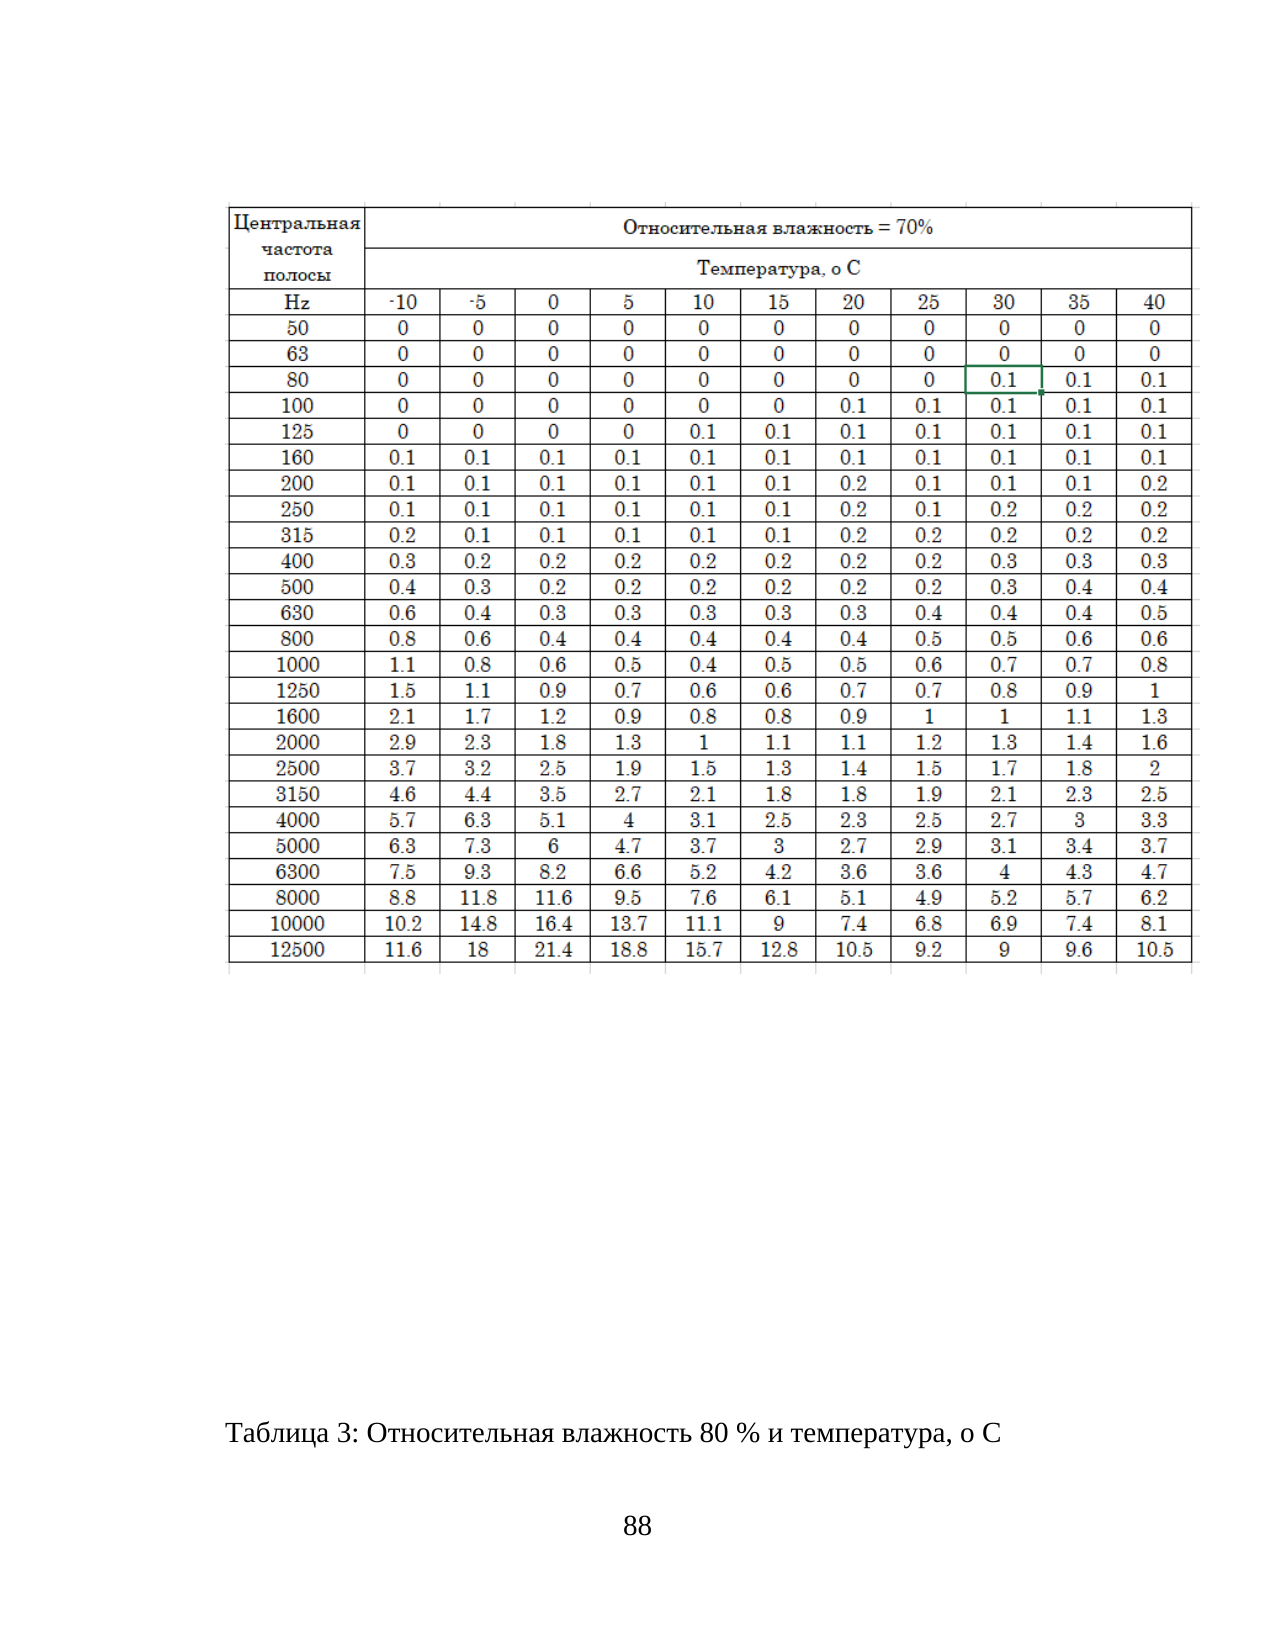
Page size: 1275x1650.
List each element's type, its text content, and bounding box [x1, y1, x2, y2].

picture [225, 202, 1200, 974]
text Таблица 3: Относительная влажность 80 % и температура, o C [150, 1415, 1125, 1449]
